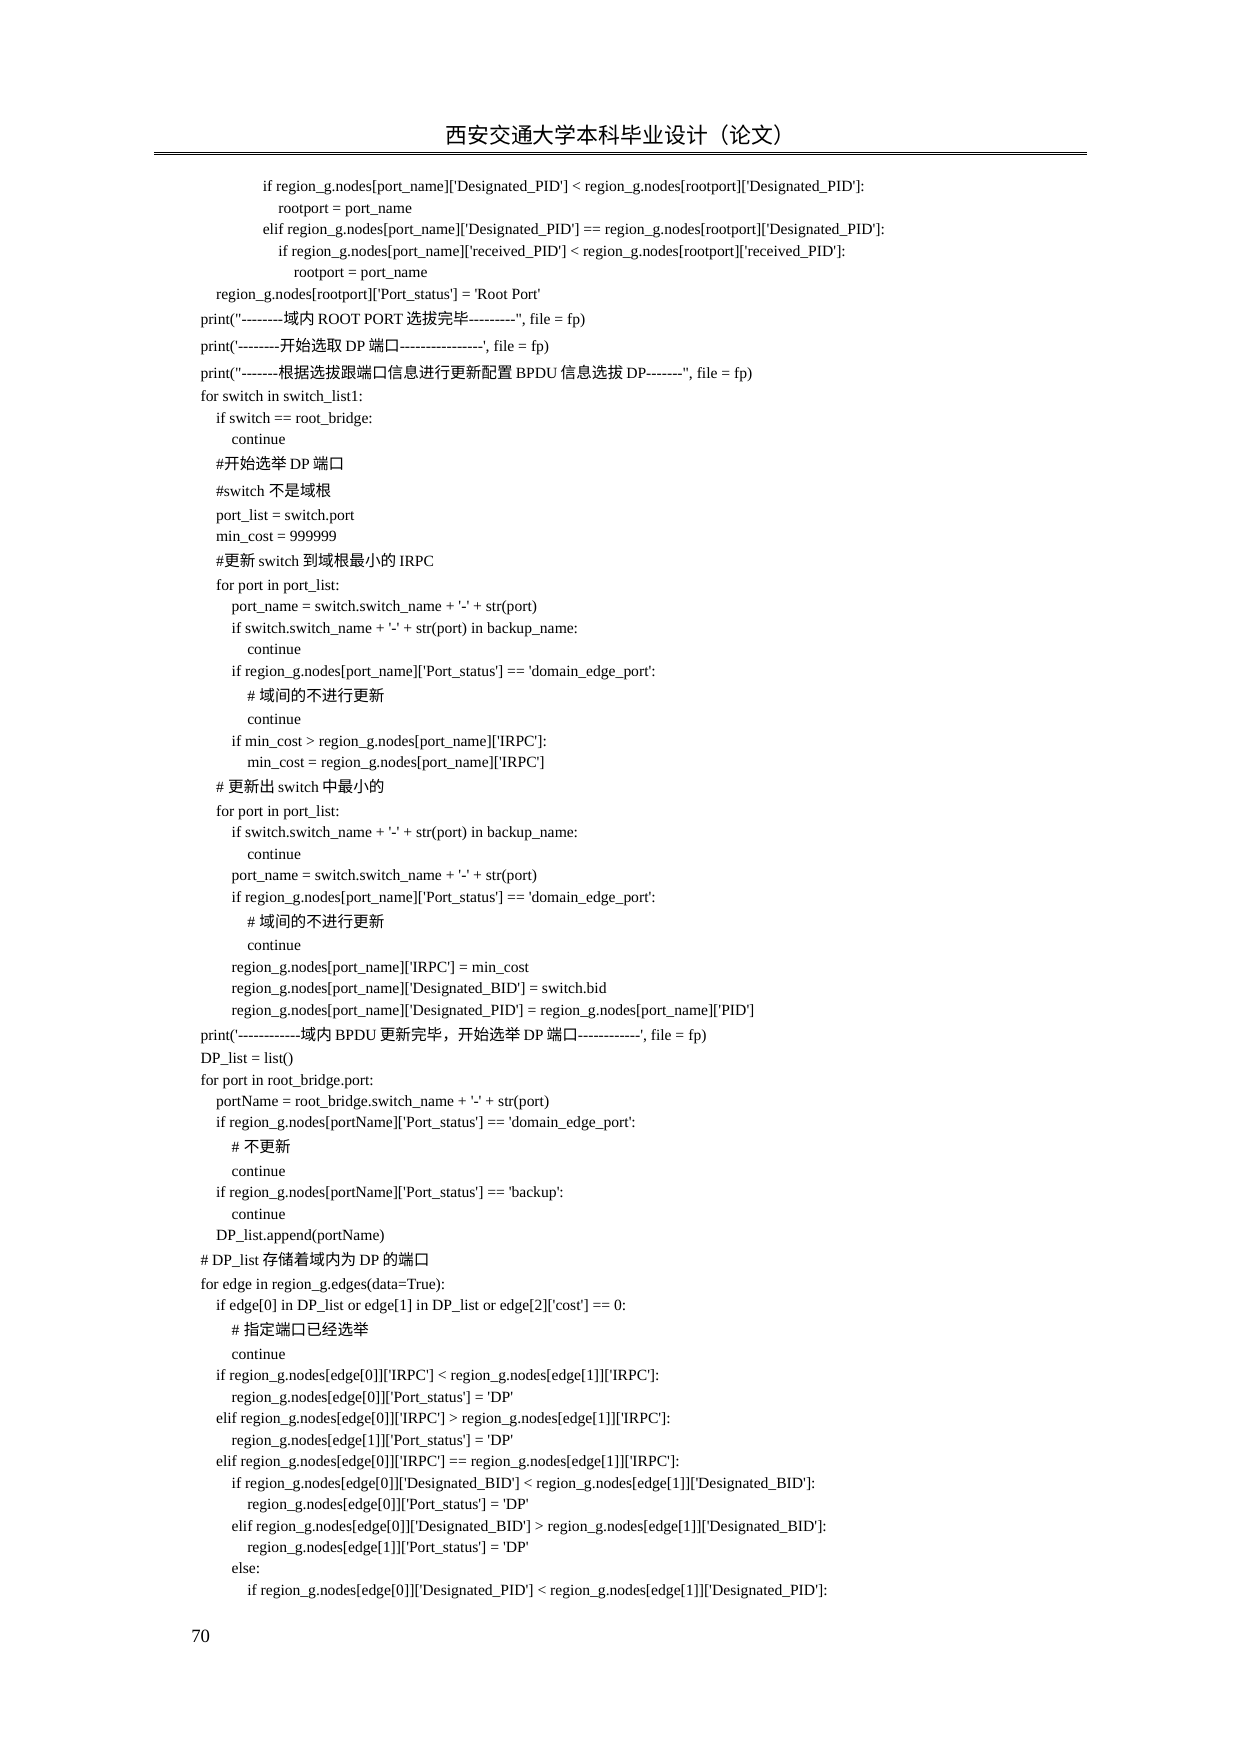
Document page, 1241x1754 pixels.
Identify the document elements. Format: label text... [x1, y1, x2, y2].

text #开始选举DP端口 [153, 452, 1087, 474]
text for switch in switch_list1: [153, 387, 1087, 405]
text continue [153, 640, 1087, 658]
text region_g.nodes[edge[0]]['Port_status'] = 'DP' [153, 1388, 1087, 1406]
text region_g.nodes[port_name]['Designated_PID'] = region_g.nodes[port_name]['PID'] [153, 1000, 1087, 1018]
text continue [153, 1345, 1087, 1363]
text elif region_g.nodes[edge[0]]['IRPC'] > region_g.nodes[edge[1]]['IRPC']: [153, 1409, 1087, 1427]
text if region_g.nodes[port_name]['Port_status'] == 'domain_edge_port': [153, 662, 1087, 679]
text # 不更新 [153, 1135, 1087, 1157]
text region_g.nodes[port_name]['IRPC'] = min_cost [153, 957, 1087, 975]
text elif region_g.nodes[edge[0]]['Designated_BID'] > region_g.nodes[edge[1]]['Designated_BID']: [153, 1516, 1087, 1534]
text print("--------域内ROOT PORT选拔完毕---------", file = fp) [153, 306, 1087, 328]
text else: [153, 1559, 1087, 1577]
text rootport = port_name [153, 263, 1087, 281]
text min_cost = 999999 [153, 527, 1087, 545]
text port_list = switch.port [153, 506, 1087, 524]
text if region_g.nodes[port_name]['received_PID'] < region_g.nodes[rootport]['received_PID']: [153, 242, 1087, 259]
text if region_g.nodes[port_name]['Designated_PID'] < region_g.nodes[rootport]['Designated_PID']: [153, 177, 1087, 195]
text print('------------域内BPDU更新完毕，开始选举DP端口------------', file = fp) [153, 1022, 1087, 1044]
text elif region_g.nodes[edge[0]]['IRPC'] == region_g.nodes[edge[1]]['IRPC']: [153, 1452, 1087, 1470]
text region_g.nodes[port_name]['Designated_BID'] = switch.bid [153, 979, 1087, 997]
text DP_list.append(portName) [153, 1226, 1087, 1244]
text # 域间的不进行更新 [153, 909, 1087, 931]
text DP_list = list() [153, 1049, 1087, 1067]
text for edge in region_g.edges(data=True): [153, 1275, 1087, 1293]
text # DP_list存储着域内为DP的端口 [153, 1248, 1087, 1270]
text if region_g.nodes[port_name]['Port_status'] == 'domain_edge_port': [153, 887, 1087, 905]
text #switch 不是域根 [153, 479, 1087, 501]
text for port in port_list: [153, 802, 1087, 819]
text elif region_g.nodes[port_name]['Designated_PID'] == region_g.nodes[rootport]['Designated_PID']: [153, 220, 1087, 238]
text if min_cost > region_g.nodes[port_name]['IRPC']: [153, 732, 1087, 749]
text min_cost = region_g.nodes[port_name]['IRPC'] [153, 753, 1087, 771]
text if region_g.nodes[portName]['Port_status'] == 'backup': [153, 1183, 1087, 1201]
text #更新switch到域根最小的IRPC [153, 549, 1087, 571]
text port_name = switch.switch_name + '-' + str(port) [153, 597, 1087, 615]
text print('--------开始选取DP端口----------------', file = fp) [153, 333, 1087, 356]
text if switch == root_bridge: [153, 409, 1087, 427]
text # 指定端口已经选举 [153, 1318, 1087, 1340]
text if edge[0] in DP_list or edge[1] in DP_list or edge[2]['cost'] == 0: [153, 1296, 1087, 1314]
text continue [153, 430, 1087, 448]
text continue [153, 844, 1087, 862]
text continue [153, 1205, 1087, 1223]
text if region_g.nodes[portName]['Port_status'] == 'domain_edge_port': [153, 1113, 1087, 1131]
text region_g.nodes[edge[1]]['Port_status'] = 'DP' [153, 1431, 1087, 1448]
text for port in root_bridge.port: [153, 1070, 1087, 1088]
text region_g.nodes[rootport]['Port_status'] = 'Root Port' [153, 284, 1087, 302]
text continue [153, 710, 1087, 728]
text port_name = switch.switch_name + '-' + str(port) [153, 866, 1087, 884]
text print("-------根据选拔跟端口信息进行更新配置BPDU信息选拔DP-------", file = fp) [153, 360, 1087, 383]
text continue [153, 936, 1087, 954]
text continue [153, 1162, 1087, 1180]
text if switch.switch_name + '-' + str(port) in backup_name: [153, 823, 1087, 841]
text if region_g.nodes[edge[0]]['Designated_BID'] < region_g.nodes[edge[1]]['Designated_BID']: [153, 1473, 1087, 1491]
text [153, 1538, 1087, 1556]
text # 域间的不进行更新 [153, 683, 1087, 706]
text if region_g.nodes[edge[0]]['IRPC'] < region_g.nodes[edge[1]]['IRPC']: [153, 1366, 1087, 1384]
text if region_g.nodes[edge[0]]['Designated_PID'] < region_g.nodes[edge[1]]['Designated_PID']: [153, 1581, 1087, 1599]
text rootport = port_name [153, 199, 1087, 217]
text region_g.nodes[edge[0]]['Port_status'] = 'DP' [153, 1495, 1087, 1513]
text portName = root_bridge.switch_name + '-' + str(port) [153, 1092, 1087, 1110]
text # 更新出switch中最小的 [153, 774, 1087, 797]
text if switch.switch_name + '-' + str(port) in backup_name: [153, 619, 1087, 637]
text for port in port_list: [153, 576, 1087, 594]
